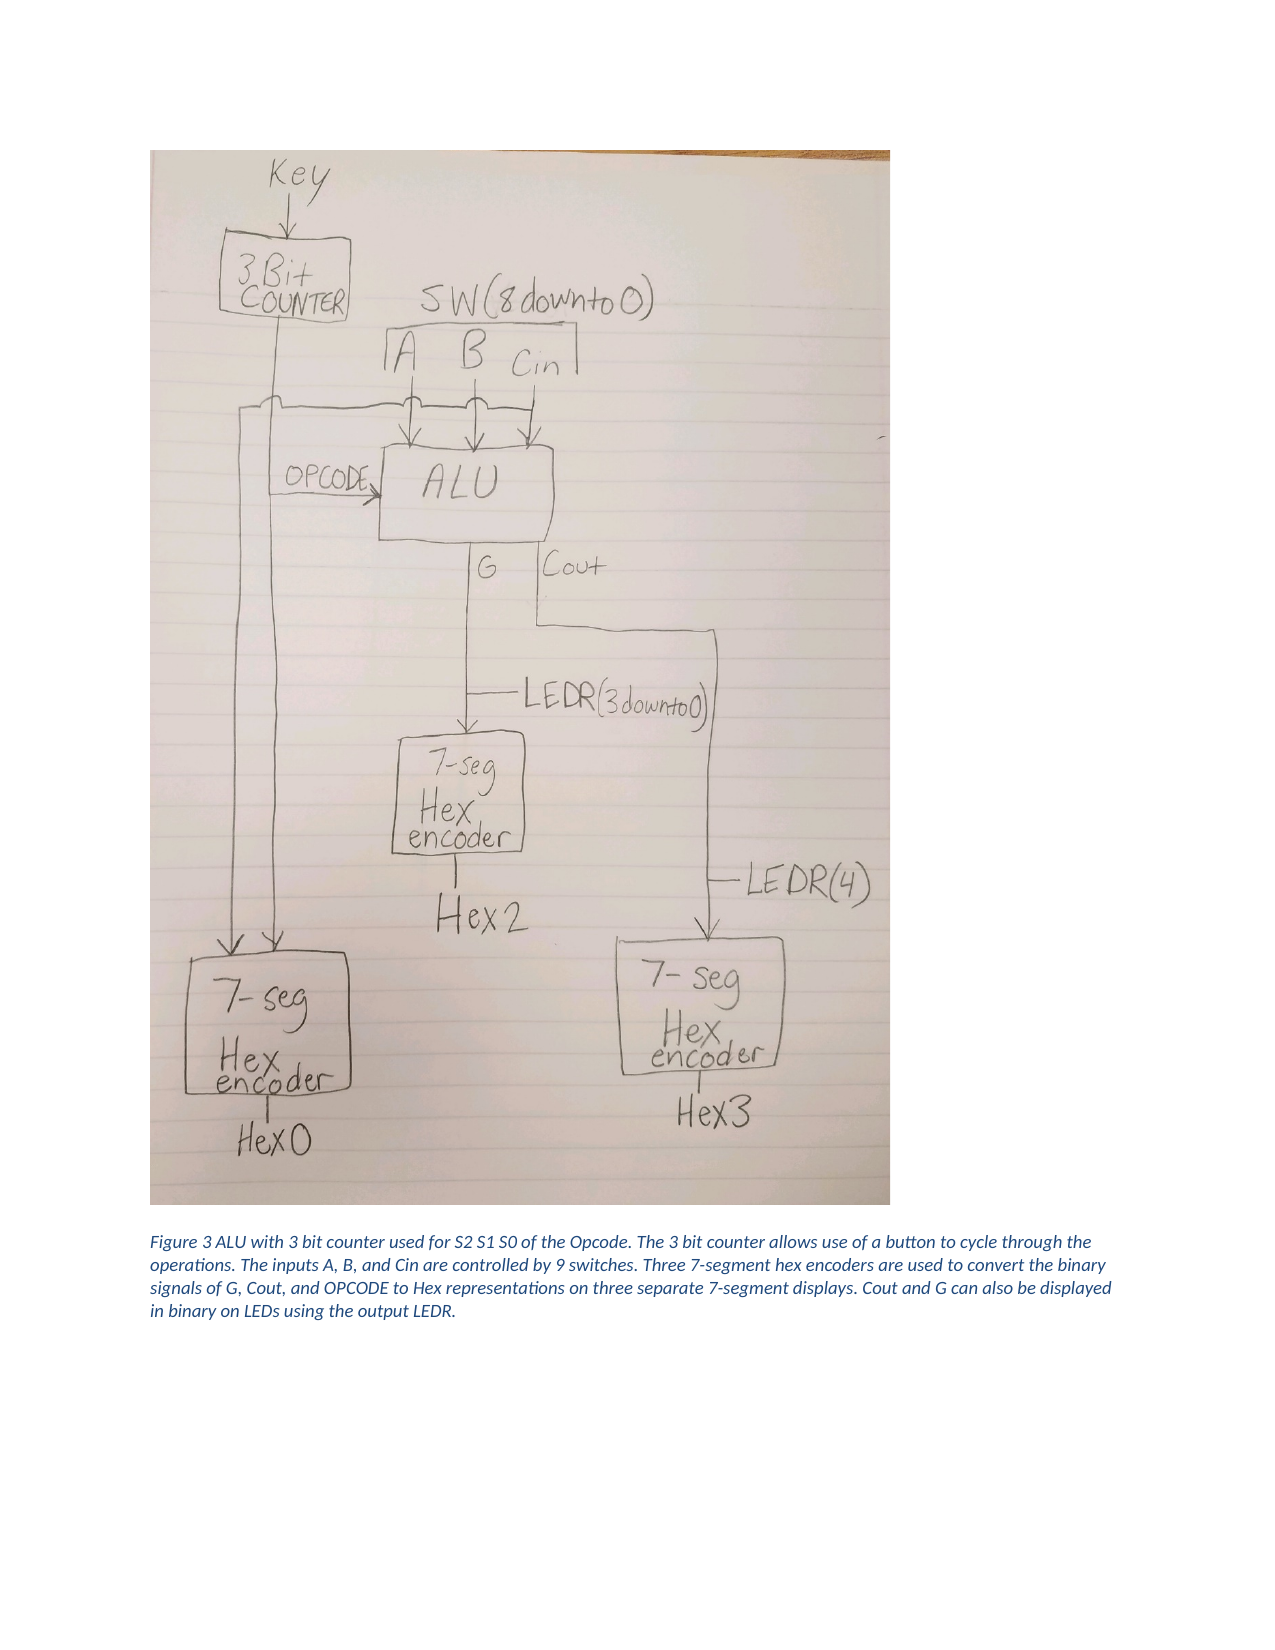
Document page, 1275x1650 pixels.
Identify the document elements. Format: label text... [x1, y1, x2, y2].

text Figure 3 ALU with 3 bit counter used for S2 S1 S0 of the Opcode. The 3 bit counter allows use of a button to cycle through the operations. The inputs A, B, and Cin are controlled by 9 switches. Three 7-segment hex encoders are used to convert the binary signals of G, Cout, and OPCODE to Hex representations on three separate 7-segment displays. Cout and G can also be displayed in binary on LEDs using the output LEDR. [150, 1230, 1125, 1322]
picture [150, 150, 891, 1205]
